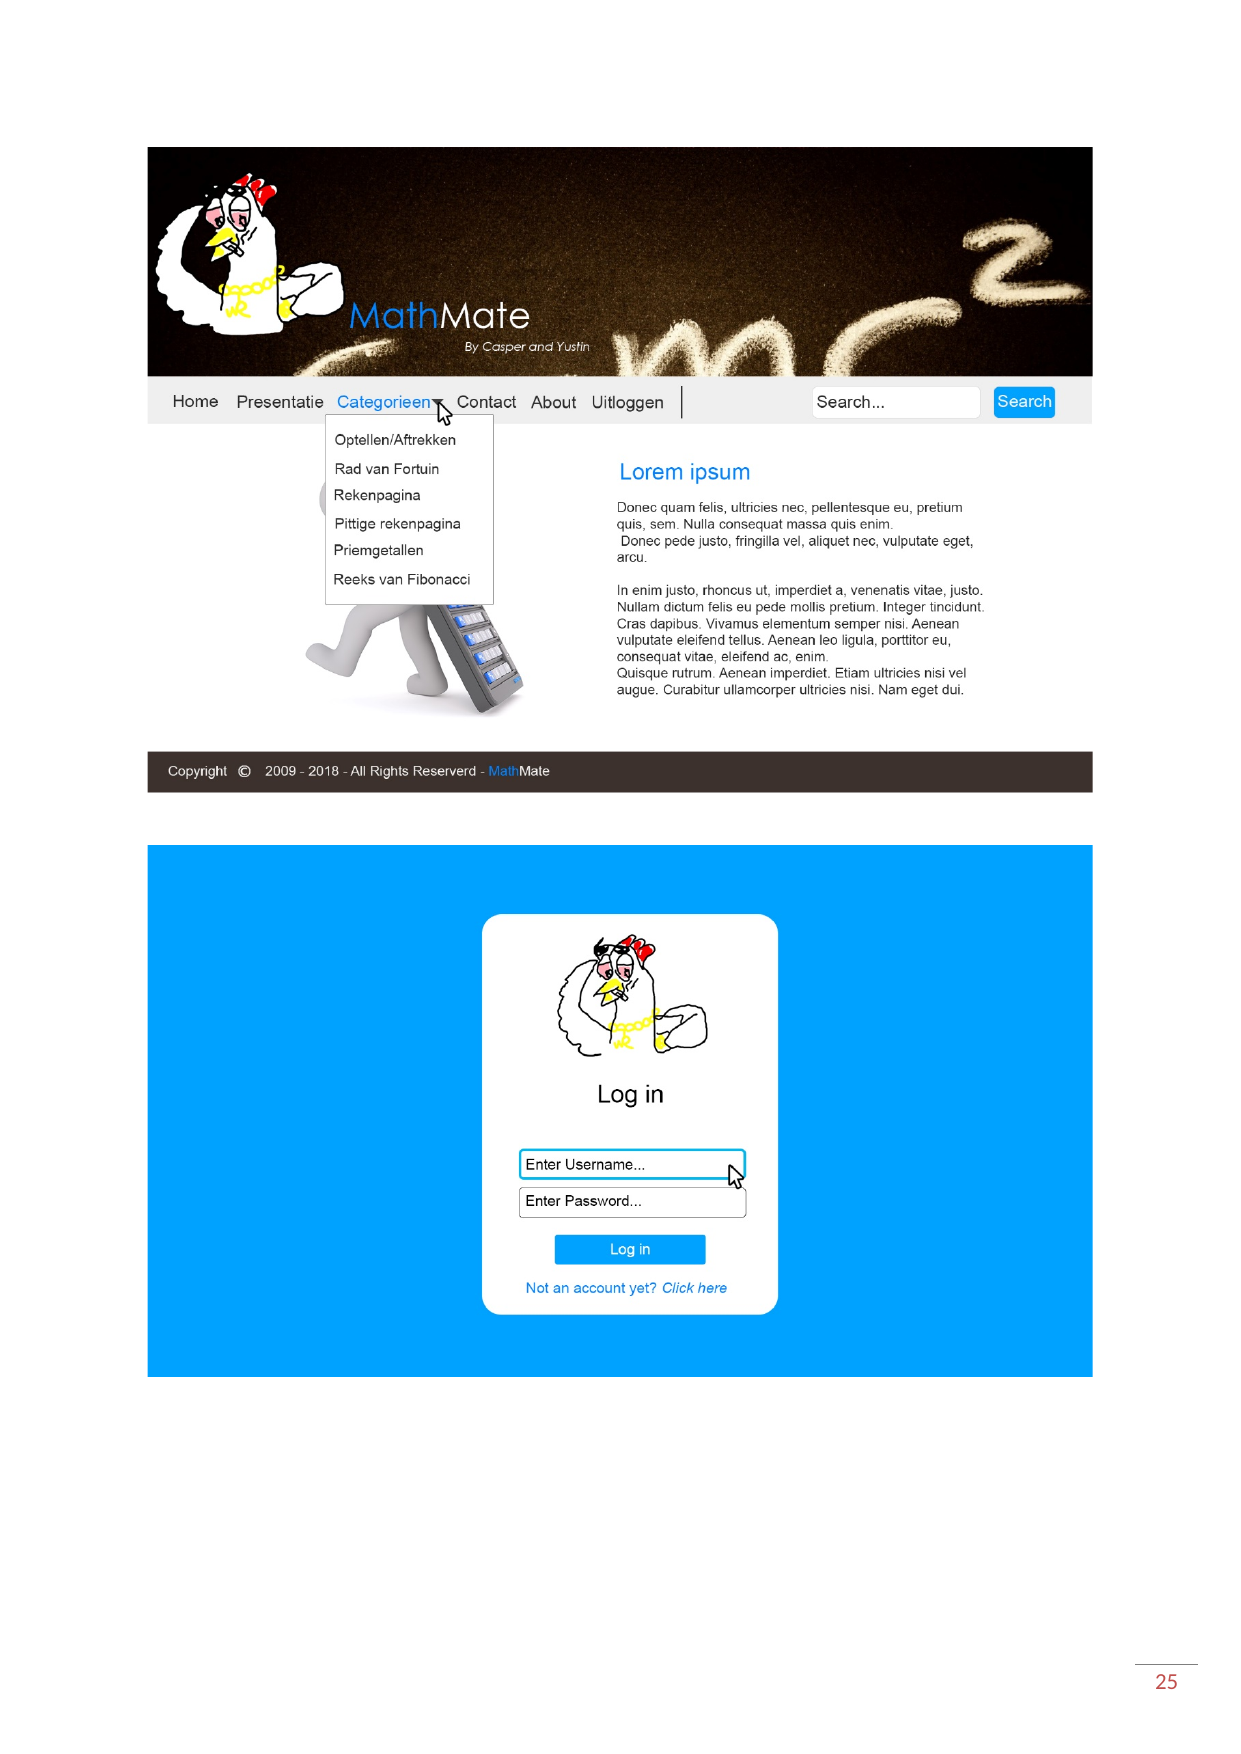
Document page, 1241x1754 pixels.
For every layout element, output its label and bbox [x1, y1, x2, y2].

picture [147, 845, 1093, 1377]
picture [147, 147, 1093, 833]
